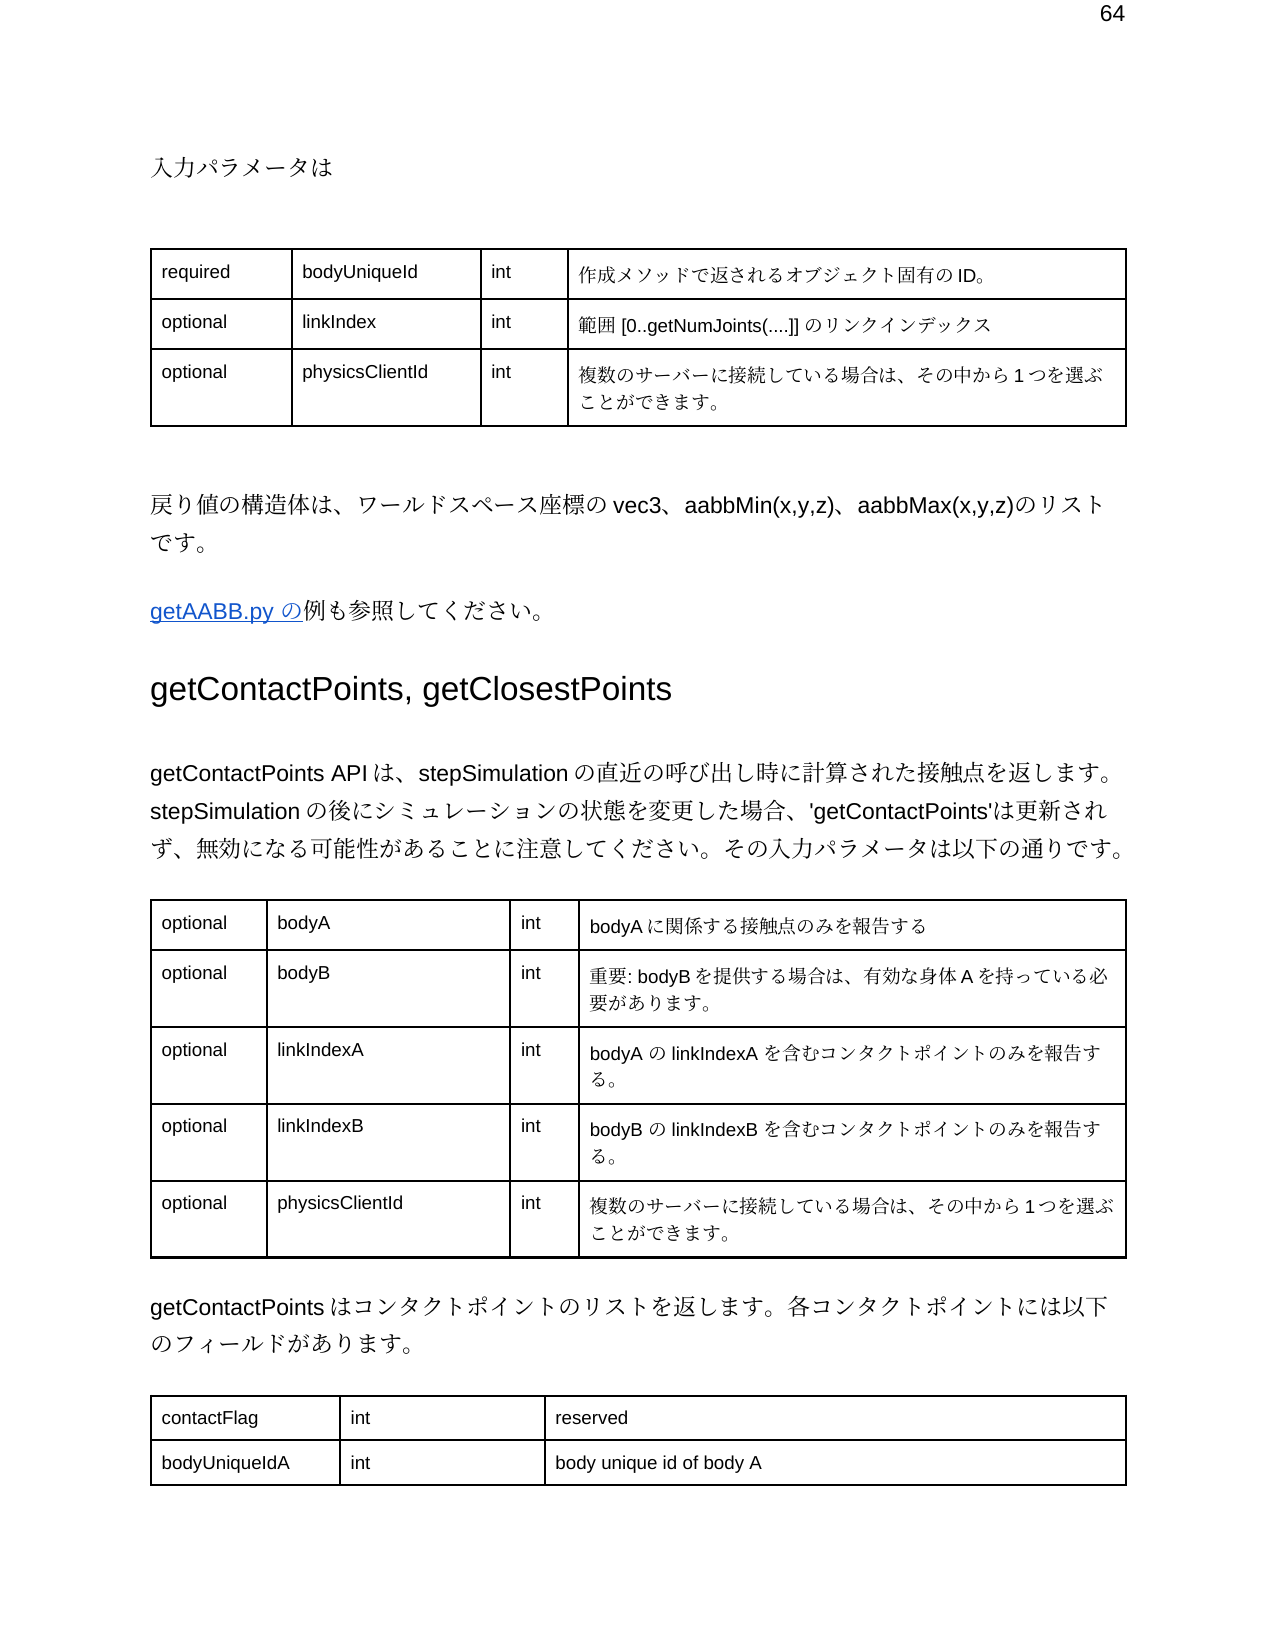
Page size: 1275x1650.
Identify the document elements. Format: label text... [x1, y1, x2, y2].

table_cell physicsClientId [293, 350, 480, 425]
text 入力パラメータは [150, 150, 1125, 183]
table_header bodyAに関係する接触点のみを報告する [580, 901, 1125, 949]
table_header int [511, 901, 578, 949]
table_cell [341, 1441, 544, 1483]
table_cell 範囲 [0..getNumJoints(....]] のリンクインデックス [569, 300, 1125, 348]
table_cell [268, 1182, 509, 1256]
table_cell int [482, 300, 567, 348]
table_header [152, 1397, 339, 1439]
table_header int [482, 250, 567, 298]
table_header bodyA [268, 901, 509, 949]
table_cell 重要: bodyBを提供する場合は、有効な身体Aを持っている必要があります。 [580, 951, 1125, 1026]
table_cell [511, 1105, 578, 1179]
subtitle getContactPoints, getClosestPoints [150, 668, 1125, 707]
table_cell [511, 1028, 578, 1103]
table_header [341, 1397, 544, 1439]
text 戻り値の構造体は、ワールドスペース座標のvec3、aabbMin(x,y,z)、aabbMax(x,y,z)のリストです。 [150, 487, 1125, 558]
table_cell linkIndex [293, 300, 480, 348]
table_cell optional [152, 951, 266, 1026]
table_cell optional [152, 300, 291, 348]
table_cell int [482, 350, 567, 425]
table_cell optional [152, 350, 291, 425]
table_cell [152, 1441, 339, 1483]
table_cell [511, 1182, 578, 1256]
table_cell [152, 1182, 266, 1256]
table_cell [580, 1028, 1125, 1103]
table_cell 複数のサーバーに接続している場合は、その中から1つを選ぶことができます。 [569, 350, 1125, 425]
table_header 作成メソッドで返されるオブジェクト固有のID。 [569, 250, 1125, 298]
table_header optional [152, 901, 266, 949]
text getAABB.py の例も参照してください。 [150, 593, 1125, 626]
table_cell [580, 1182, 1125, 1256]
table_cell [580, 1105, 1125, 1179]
table_header required [152, 250, 291, 298]
table_cell bodyB [268, 951, 509, 1026]
table_header bodyUniqueId [293, 250, 480, 298]
table_cell int [511, 951, 578, 1026]
text getContactPointsはコンタクトポイントのリストを返します。各コンタクトポイントには以下のフィールドがあります。 [150, 1289, 1125, 1359]
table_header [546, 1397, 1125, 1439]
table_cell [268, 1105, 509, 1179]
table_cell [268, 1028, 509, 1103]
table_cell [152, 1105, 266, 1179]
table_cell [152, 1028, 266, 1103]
text getContactPoints APIは、stepSimulationの直近の呼び出し時に計算された接触点を返します。stepSimulationの後にシミュレーションの状態を変更した場合、'getContactPoints'は更新されず、無効になる可能性があることに注意してください。その入力パラメータは以下の通りです。 [150, 755, 1125, 895]
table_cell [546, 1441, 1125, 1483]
